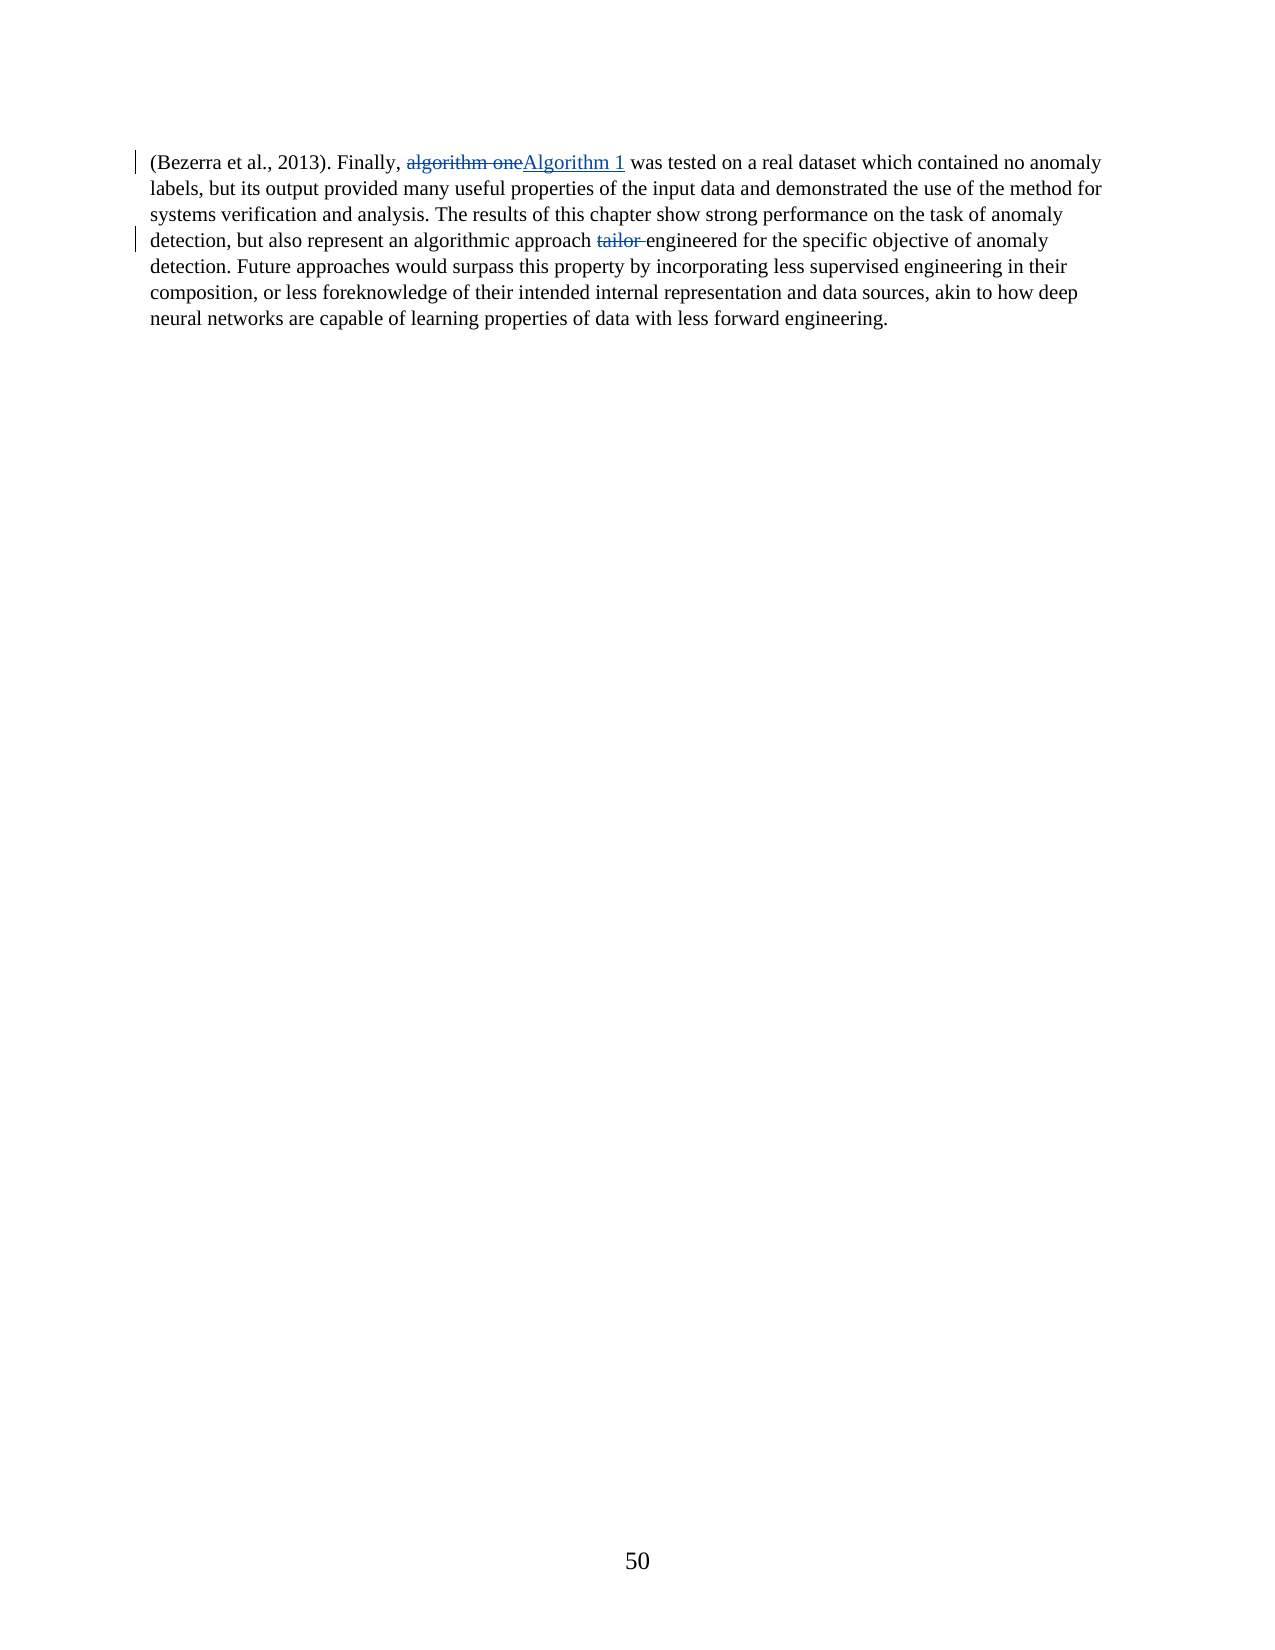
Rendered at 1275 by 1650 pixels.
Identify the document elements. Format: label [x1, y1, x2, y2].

text [150, 150, 1125, 330]
